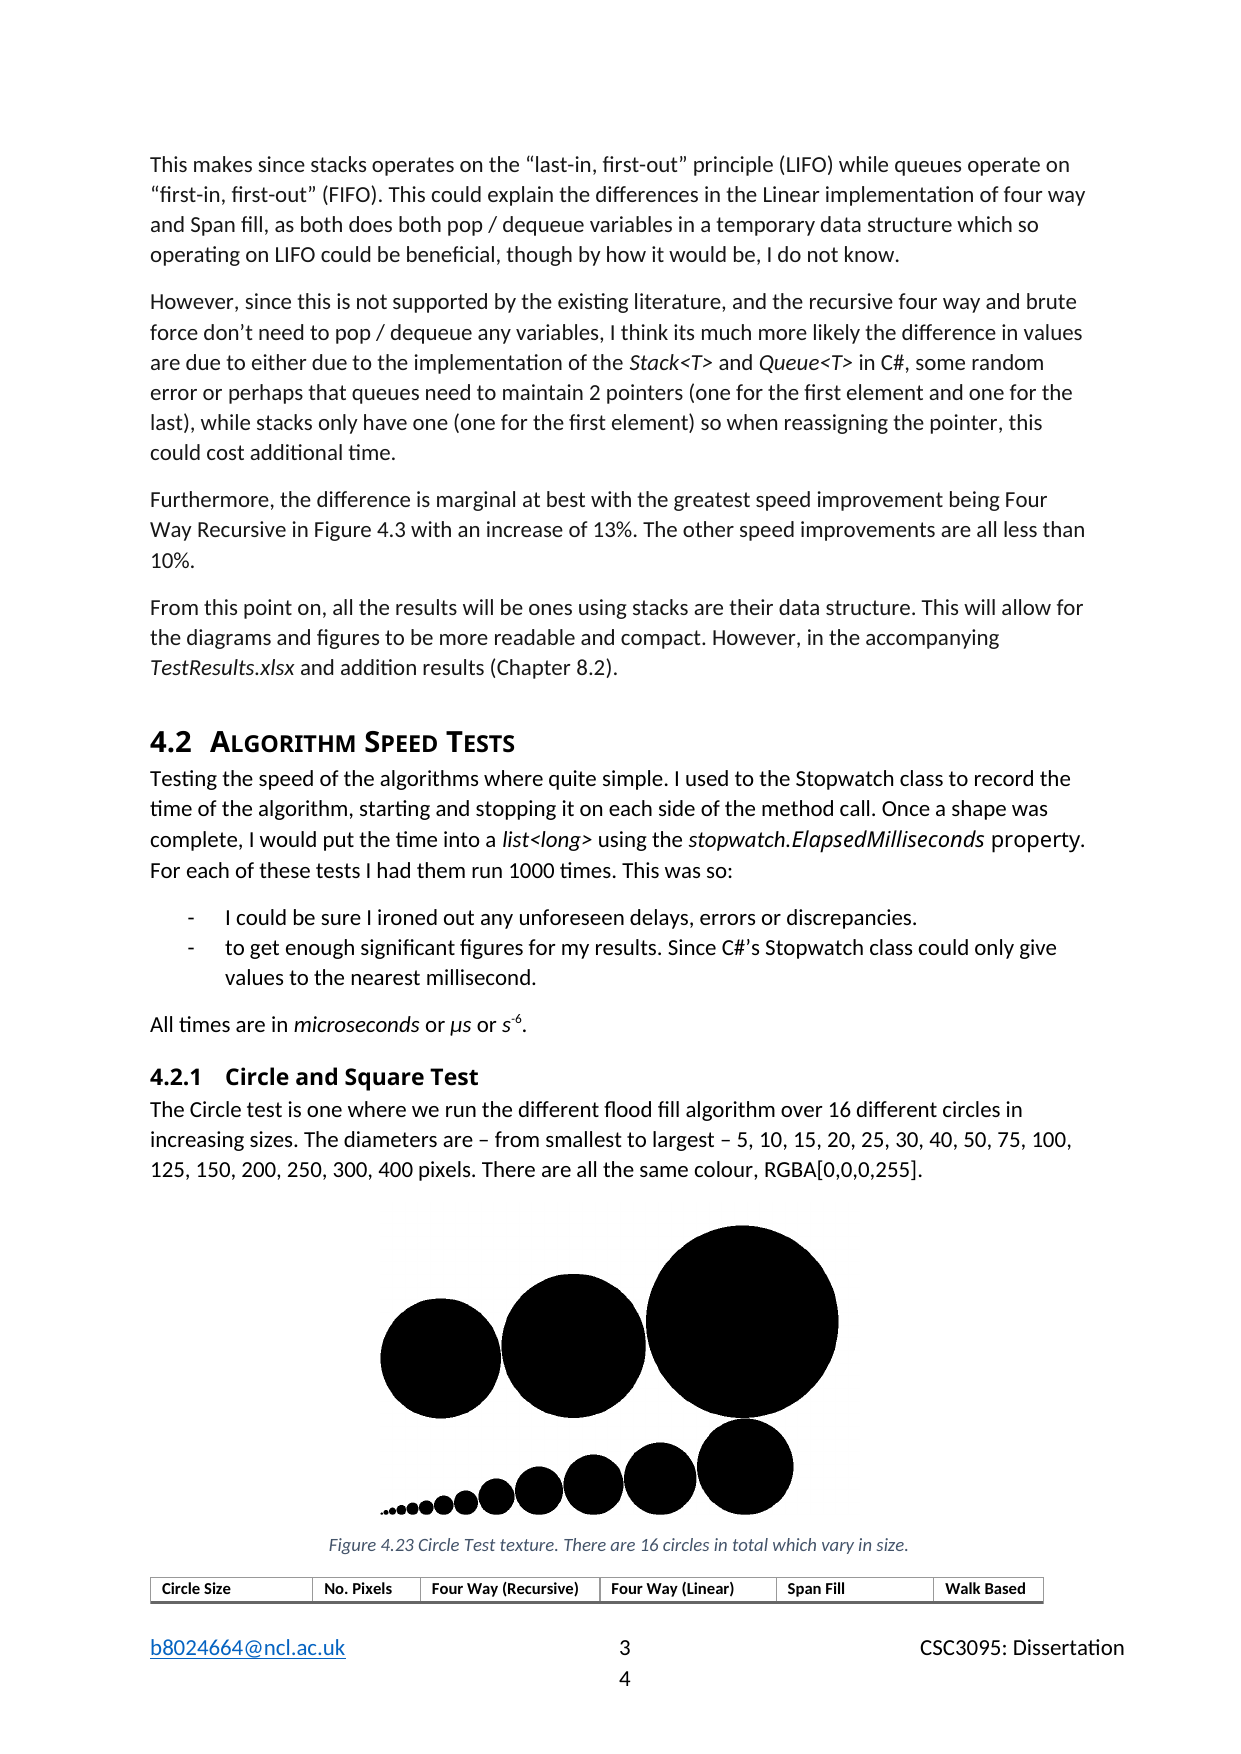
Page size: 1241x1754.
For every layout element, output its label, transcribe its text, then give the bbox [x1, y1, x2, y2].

picture [380, 1202, 861, 1515]
text Furthermore, the difference is marginal at best with the greatest speed improvement being Four Way Recursive in Figure 4.3 with an increase of 13%. The other speed improvements are all less than 10%. [150, 485, 1090, 574]
text However, since this is not supported by the existing literature, and the recursive four way and brute force don’t need to pop / dequeue any variables, I think its much more likely the difference in values are due to either due to the implementation of the Stack<T> and Queue<T> in C#, some random error or perhaps that queues need to maintain 2 pointers (one for the first element and one for the last), while stacks only have one (one for the first element) so when reassigning the pointer, this could cost additional time. [150, 287, 1090, 467]
text All times are in microseconds or μs or s-6. [150, 1010, 1090, 1038]
subtitle Circle and Square Test [150, 1061, 1090, 1093]
subtitle Algorithm Speed Tests [150, 721, 1090, 761]
text From this point on, all the results will be ones using stacks are their data structure. This will allow for the diagrams and figures to be more readable and compact. However, in the accompanying TestResults.xlsx and addition results (Chapter 9). [150, 593, 1090, 681]
text This makes since stacks operates on the “last-in, first-out” principle (LIFO) while queues operate on “first-in, first-out” (FIFO). This could explain the differences in the Linear implementation of four way and Span fill, as both does both pop / dequeue variables in a temporary data structure which so operating on LIFO could be beneficial, though by how it would be, I do not know. [150, 150, 1090, 269]
table_header Four Way (Linear) [601, 1578, 776, 1601]
table_header Span Fill [777, 1578, 933, 1601]
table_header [421, 1578, 599, 1601]
list I could be sure I ironed out any unforeseen delays, errors or discrepancies. [187, 903, 1090, 931]
table_header Walk Based [934, 1578, 1043, 1601]
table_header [151, 1578, 312, 1601]
table_header No. Pixels [313, 1578, 420, 1601]
list to get enough significant figures for my results. Since C#’s Stopwatch class could only give values to the nearest millisecond. [187, 933, 1090, 991]
text Testing the speed of the algorithms where quite simple. I used to the Stopwatch class to record the time of the algorithm, starting and stopping it on each side of the method call. Once a shape was complete, I would put the time into a list<long> using the stopwatch.ElapsedMilliseconds property. For each of these tests I had them run 1000 times. This was so: [150, 764, 1090, 884]
text The Circle test is one where we run the different flood fill algorithm over 16 different circles in increasing sizes. The diameters are – from smallest to largest – 5, 10, 15, 20, 25, 30, 40, 50, 75, 100, 125, 150, 200, 250, 300, 400 pixels. There are all the same colour, RGBA[0,0,0,255]. [150, 1095, 1090, 1183]
